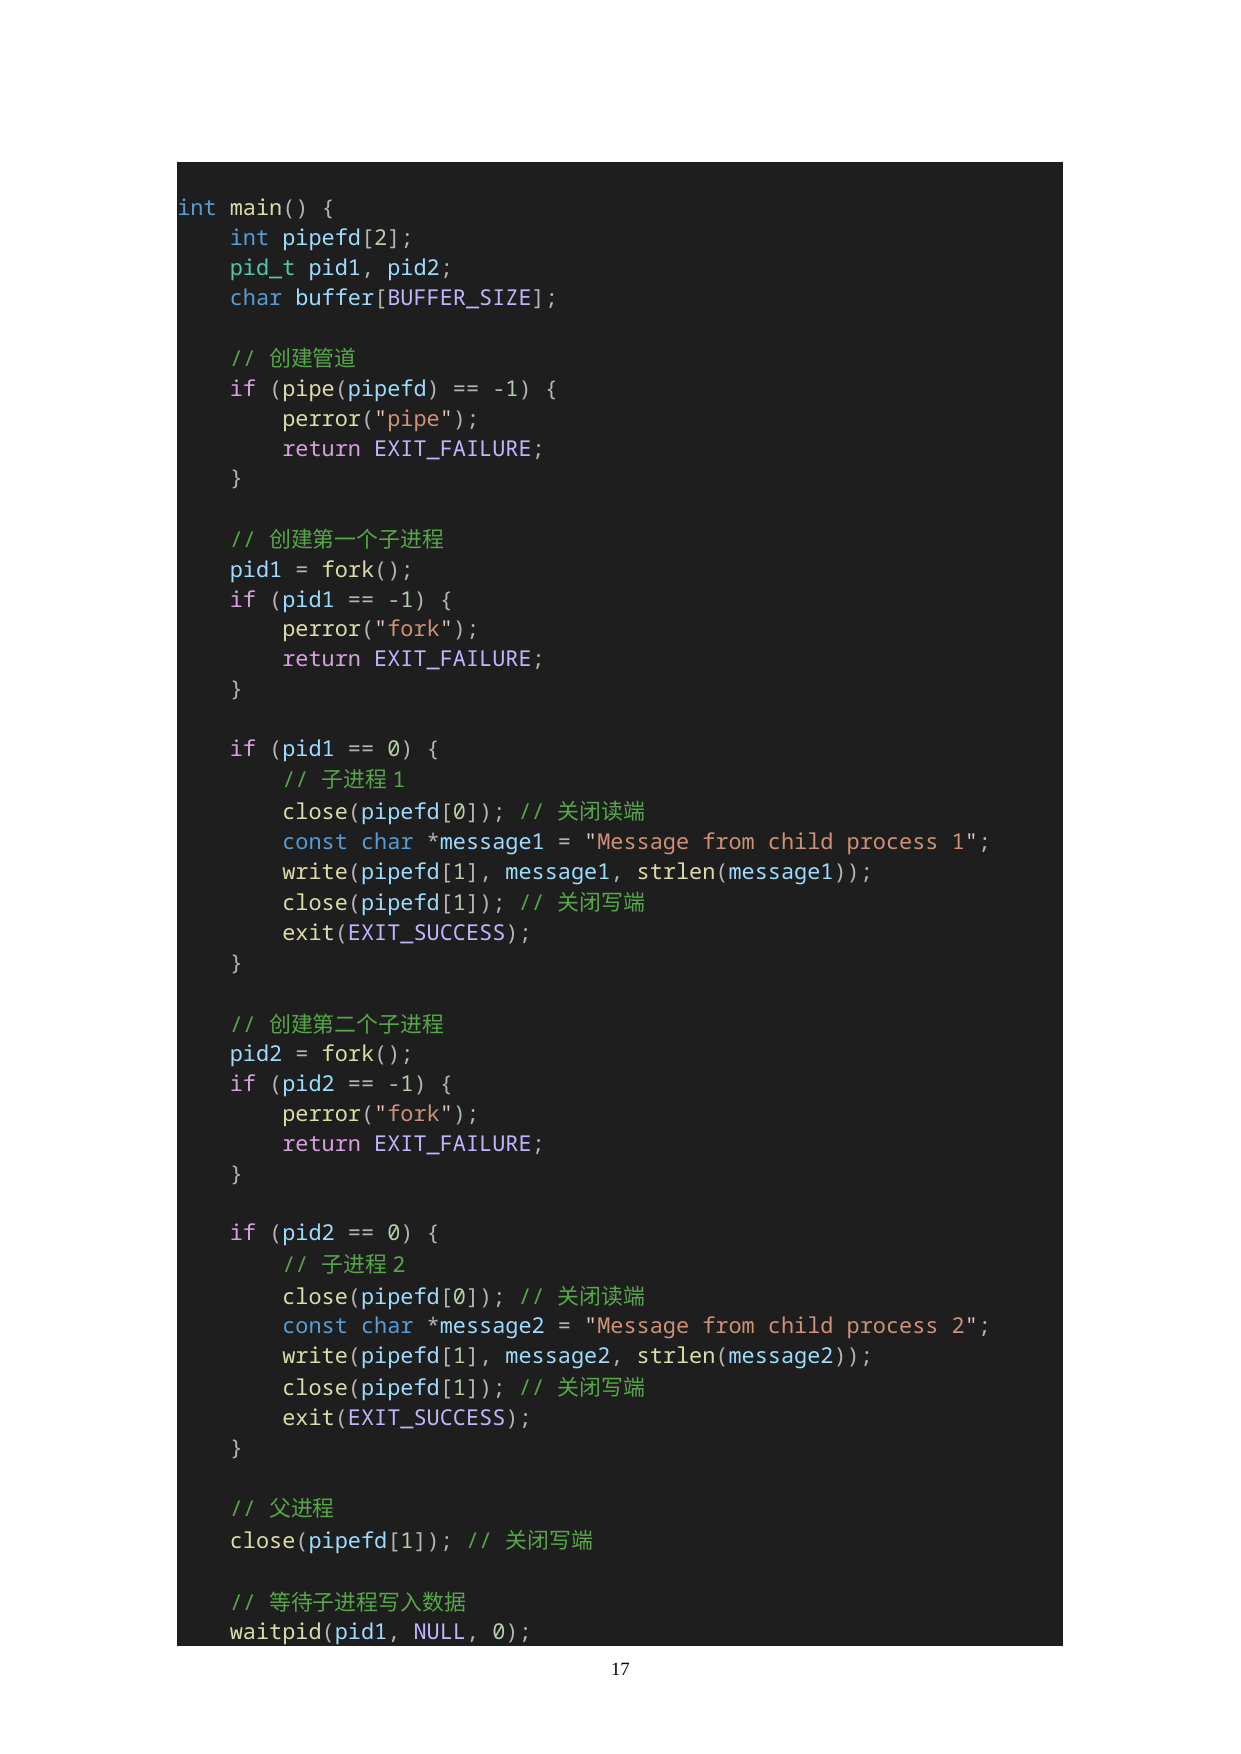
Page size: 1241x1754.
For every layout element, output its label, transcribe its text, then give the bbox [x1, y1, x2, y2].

text exit(EXIT_SUCCESS); [177, 1402, 1063, 1432]
text } [177, 947, 1063, 977]
text // 创建管道 [177, 341, 1063, 373]
text char buffer[BUFFER_SIZE]; [177, 282, 1063, 311]
text // 子进程 2 [177, 1247, 1063, 1279]
text return EXIT_FAILURE; [177, 643, 1063, 673]
text pid_t pid1, pid2; [177, 252, 1063, 282]
text // 创建第二个子进程 [177, 1007, 1063, 1038]
text close(pipefd[1]); // 关闭写端 [177, 885, 1063, 917]
text // 父进程 [177, 1491, 1063, 1523]
text perror("pipe"); [177, 403, 1063, 433]
text const char *message2 = "Message from child process 2"; [177, 1310, 1063, 1340]
text write(pipefd[1], message2, strlen(message2)); [177, 1340, 1063, 1370]
text // 创建第一个子进程 [177, 522, 1063, 554]
text } [177, 1157, 1063, 1187]
text close(pipefd[0]); // 关闭读端 [177, 794, 1063, 826]
text pid2 = fork(); [177, 1038, 1063, 1068]
text write(pipefd[1], message1, strlen(message1)); [177, 856, 1063, 885]
text close(pipefd[1]); // 关闭写端 [177, 1523, 1063, 1555]
text if (pid2 == -1) { [177, 1068, 1063, 1098]
text // 子进程 1 [177, 762, 1063, 794]
text } [177, 462, 1063, 492]
text // 等待子进程写入数据 [177, 1584, 1063, 1616]
text if (pid1 == -1) { [177, 583, 1063, 613]
text int main() { [177, 192, 1063, 222]
text perror("fork"); [177, 1098, 1063, 1128]
text if (pid2 == 0) { [177, 1217, 1063, 1247]
text if (pipe(pipefd) == -1) { [177, 373, 1063, 403]
text return EXIT_FAILURE; [177, 433, 1063, 462]
text close(pipefd[0]); // 关闭读端 [177, 1279, 1063, 1310]
text perror("fork"); [177, 613, 1063, 643]
text const char *message1 = "Message from child process 1"; [177, 826, 1063, 856]
text pid1 = fork(); [177, 554, 1063, 583]
text waitpid(pid1, NULL, 0); [177, 1616, 1063, 1646]
text int pipefd[2]; [177, 222, 1063, 252]
text if (pid1 == 0) { [177, 732, 1063, 762]
text } [177, 673, 1063, 703]
text return EXIT_FAILURE; [177, 1128, 1063, 1157]
text } [177, 1432, 1063, 1461]
text close(pipefd[1]); // 关闭写端 [177, 1370, 1063, 1402]
text exit(EXIT_SUCCESS); [177, 917, 1063, 947]
